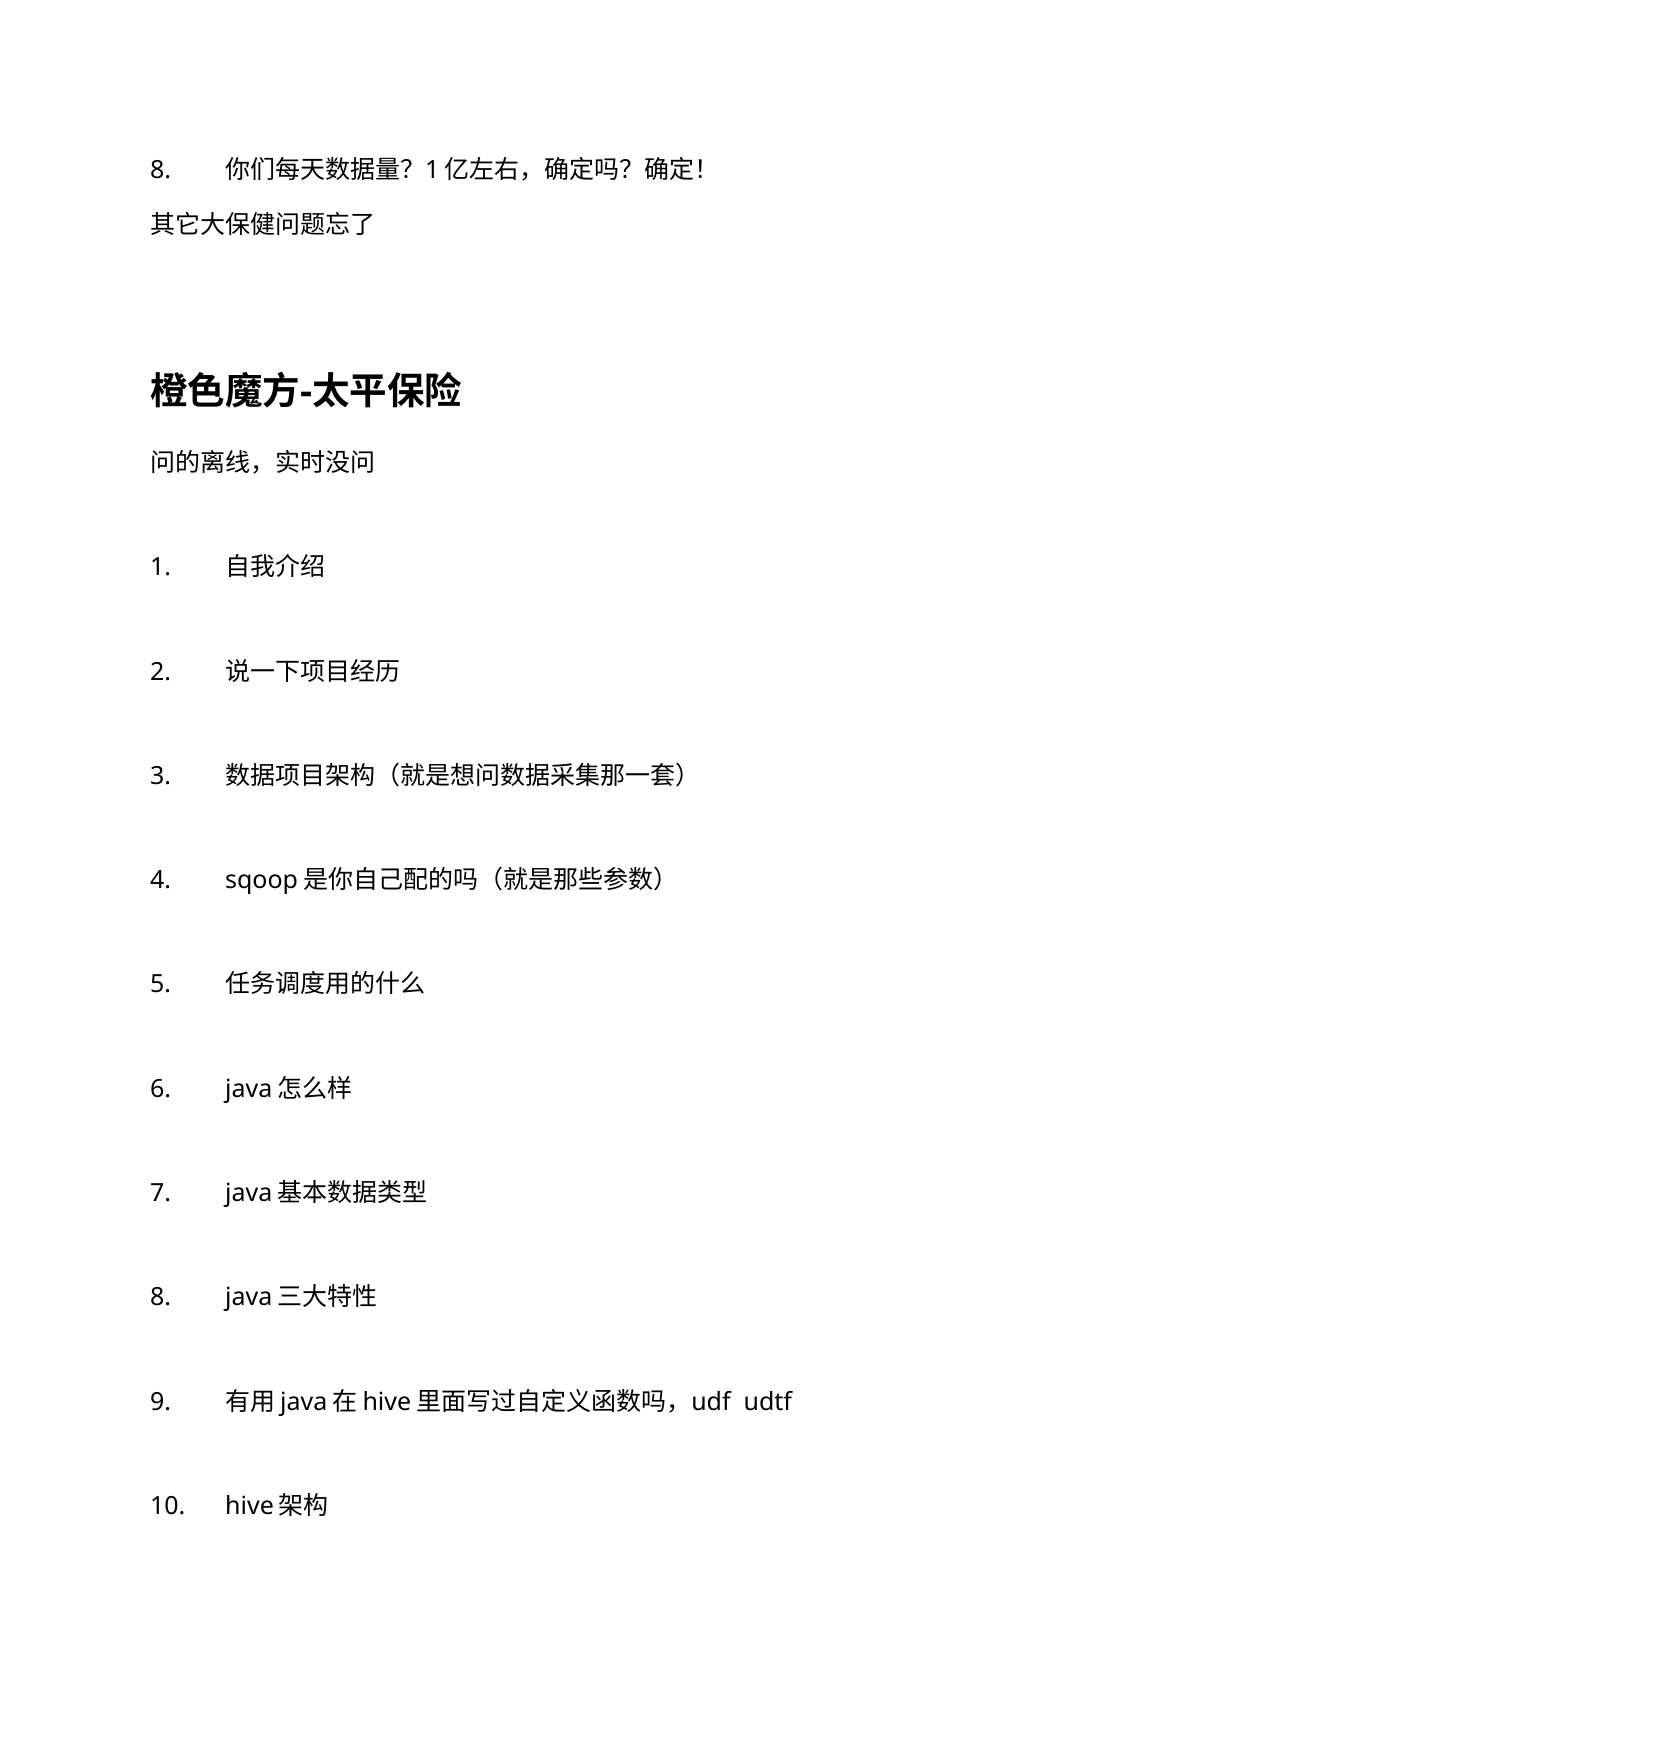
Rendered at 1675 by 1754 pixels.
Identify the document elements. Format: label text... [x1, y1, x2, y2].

list java怎么样 [150, 1068, 1525, 1155]
list 说一下项目经历 [150, 651, 1525, 738]
list 数据项目架构（就是想问数据采集那一套） [150, 755, 1525, 843]
list java基本数据类型 [150, 1172, 1525, 1260]
subtitle 橙色魔方-太平保险 [150, 361, 1525, 415]
text 问的离线，实时没问 [150, 442, 1525, 530]
list hive架构 [150, 1485, 1525, 1572]
list 你们每天数据量？1亿左右，确定吗？确定！ [150, 150, 1525, 186]
list 任务调度用的什么 [150, 964, 1525, 1051]
list 有用java在hive里面写过自定义函数吗，udf udtf [150, 1381, 1525, 1468]
list java三大特性 [150, 1277, 1525, 1364]
text 其它大保健问题忘了 [150, 204, 1525, 241]
list sqoop是你自己配的吗（就是那些参数） [150, 859, 1525, 947]
list 自我介绍 [150, 547, 1525, 634]
